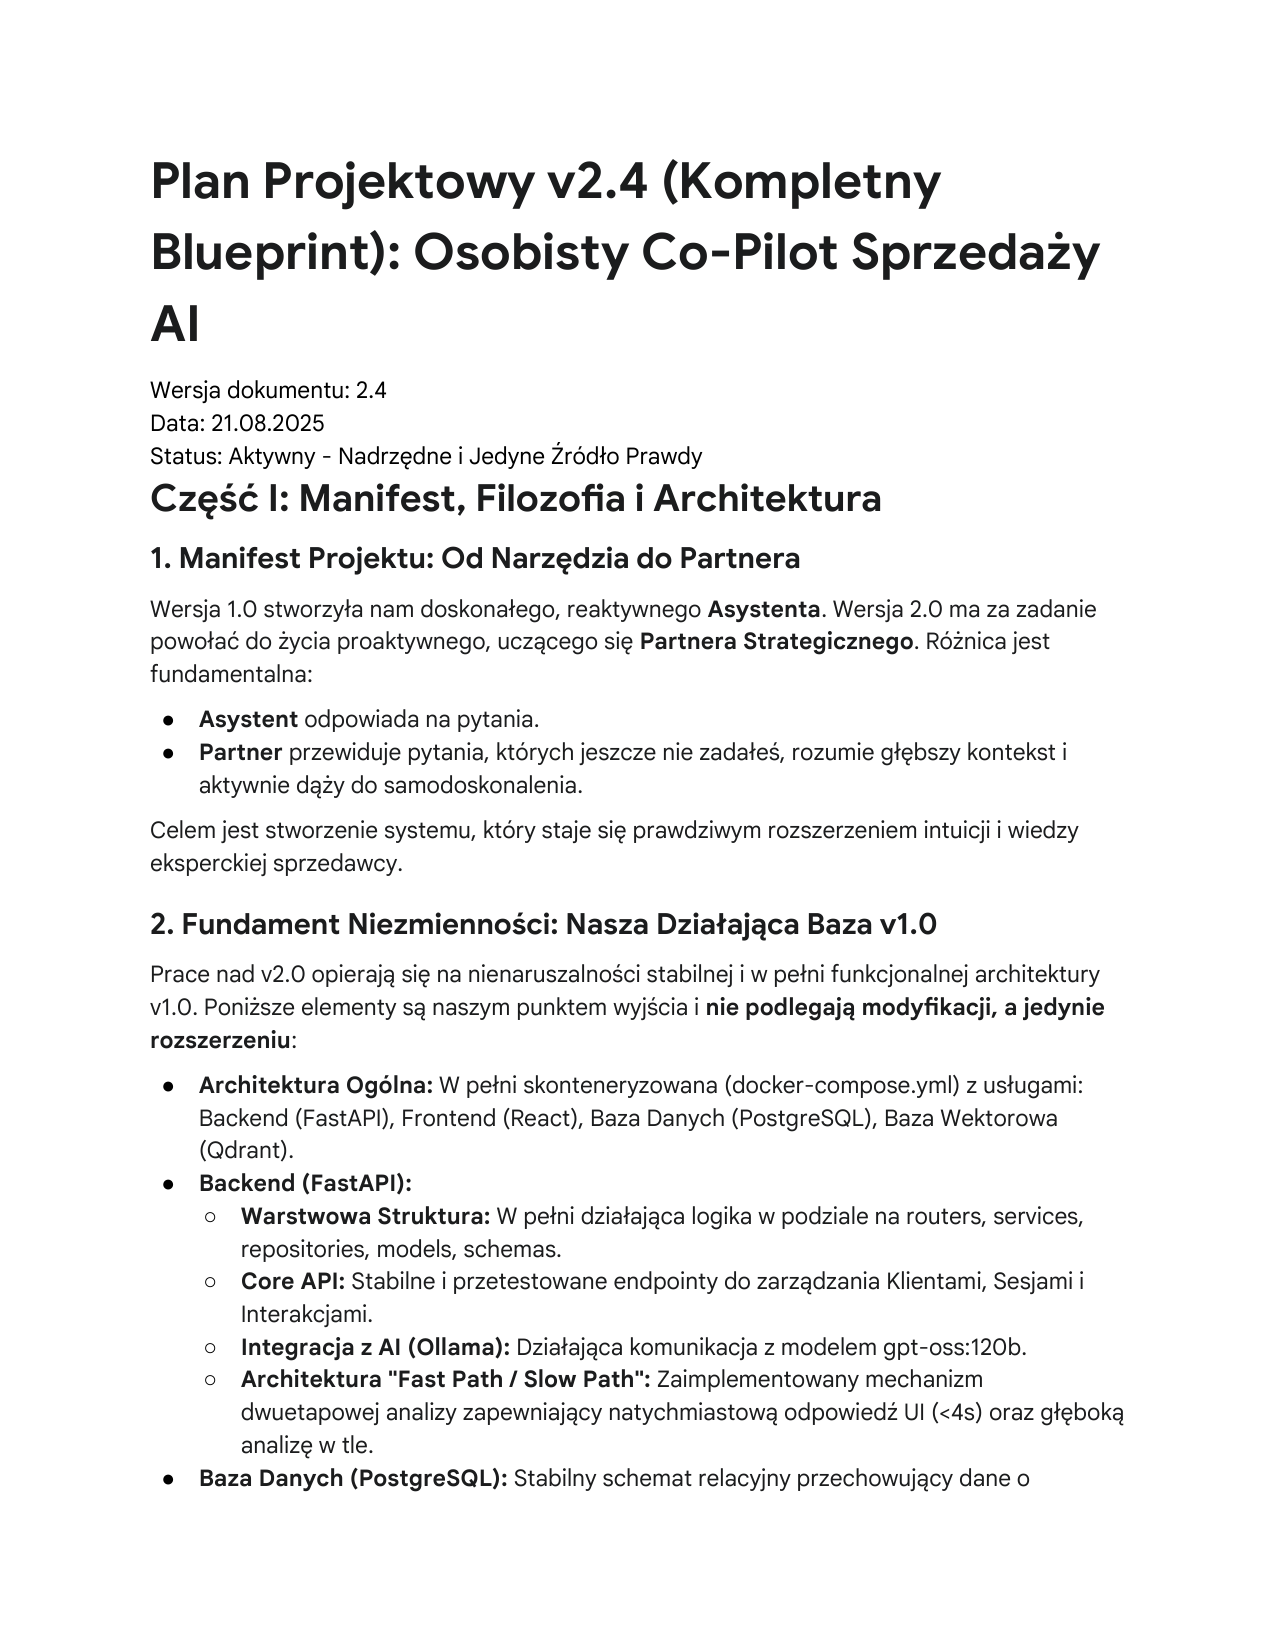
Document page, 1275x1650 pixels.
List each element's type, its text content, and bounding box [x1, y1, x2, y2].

list Backend (FastAPI): [161, 1169, 1125, 1198]
subtitle Część I: Manifest, Filozofia i Architektura [150, 475, 1125, 522]
subtitle 1. Manifest Projektu: Od Narzędzia do Partnera [150, 541, 1125, 577]
text Wersja 1.0 stworzyła nam doskonałego, reaktywnego Asystenta. Wersja 2.0 ma za zadanie powołać do życia proaktywnego, uczącego się Partnera Strategicznego. Różnica jest fundamentalna: [150, 595, 1125, 689]
subtitle Plan Projektowy v2.4 (Kompletny Blueprint): Osobisty Co-Pilot Sprzedaży AI [150, 150, 1125, 355]
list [161, 1464, 1125, 1493]
list Architektura Ogólna: W pełni skonteneryzowana (docker-compose.yml) z usługami: Backend (FastAPI), Frontend (React), Baza Danych (PostgreSQL), Baza Wektorowa (Qdrant). [161, 1071, 1125, 1166]
list Partner przewiduje pytania, których jeszcze nie zadałeś, rozumie głębszy kontekst i aktywnie dąży do samodoskonalenia. [161, 738, 1125, 800]
subtitle 2. Fundament Niezmienności: Nasza Działająca Baza v1.0 [150, 907, 1125, 943]
list Core API: Stabilne i przetestowane endpointy do zarządzania Klientami, Sesjami i Interakcjami. [203, 1268, 1125, 1329]
list Architektura "Fast Path / Slow Path": Zaimplementowany mechanizm dwuetapowej analizy zapewniający natychmiastową odpowiedź UI (<4s) oraz głęboką analizę w tle. [203, 1366, 1125, 1460]
text Data: 21.08.2025 [150, 409, 1125, 438]
list Asystent odpowiada na pytania. [161, 706, 1125, 734]
text Status: Aktywny - Nadrzędne i Jedyne Źródło Prawdy [150, 442, 1125, 471]
text Celem jest stworzenie systemu, który staje się prawdziwym rozszerzeniem intuicji i wiedzy eksperckiej sprzedawcy. [150, 816, 1125, 878]
list Integracja z AI (Ollama): Działająca komunikacja z modelem gpt-oss:120b. [203, 1333, 1125, 1362]
text Prace nad v2.0 opierają się na nienaruszalności stabilnej i w pełni funkcjonalnej architektury v1.0. Poniższe elementy są naszym punktem wyjścia i nie podlegają modyfikacji, a jedynie rozszerzeniu: [150, 961, 1125, 1055]
text Wersja dokumentu: 2.4 [150, 377, 1125, 405]
list Warstwowa Struktura: W pełni działająca logika w podziale na routers, services, repositories, models, schemas. [203, 1202, 1125, 1264]
